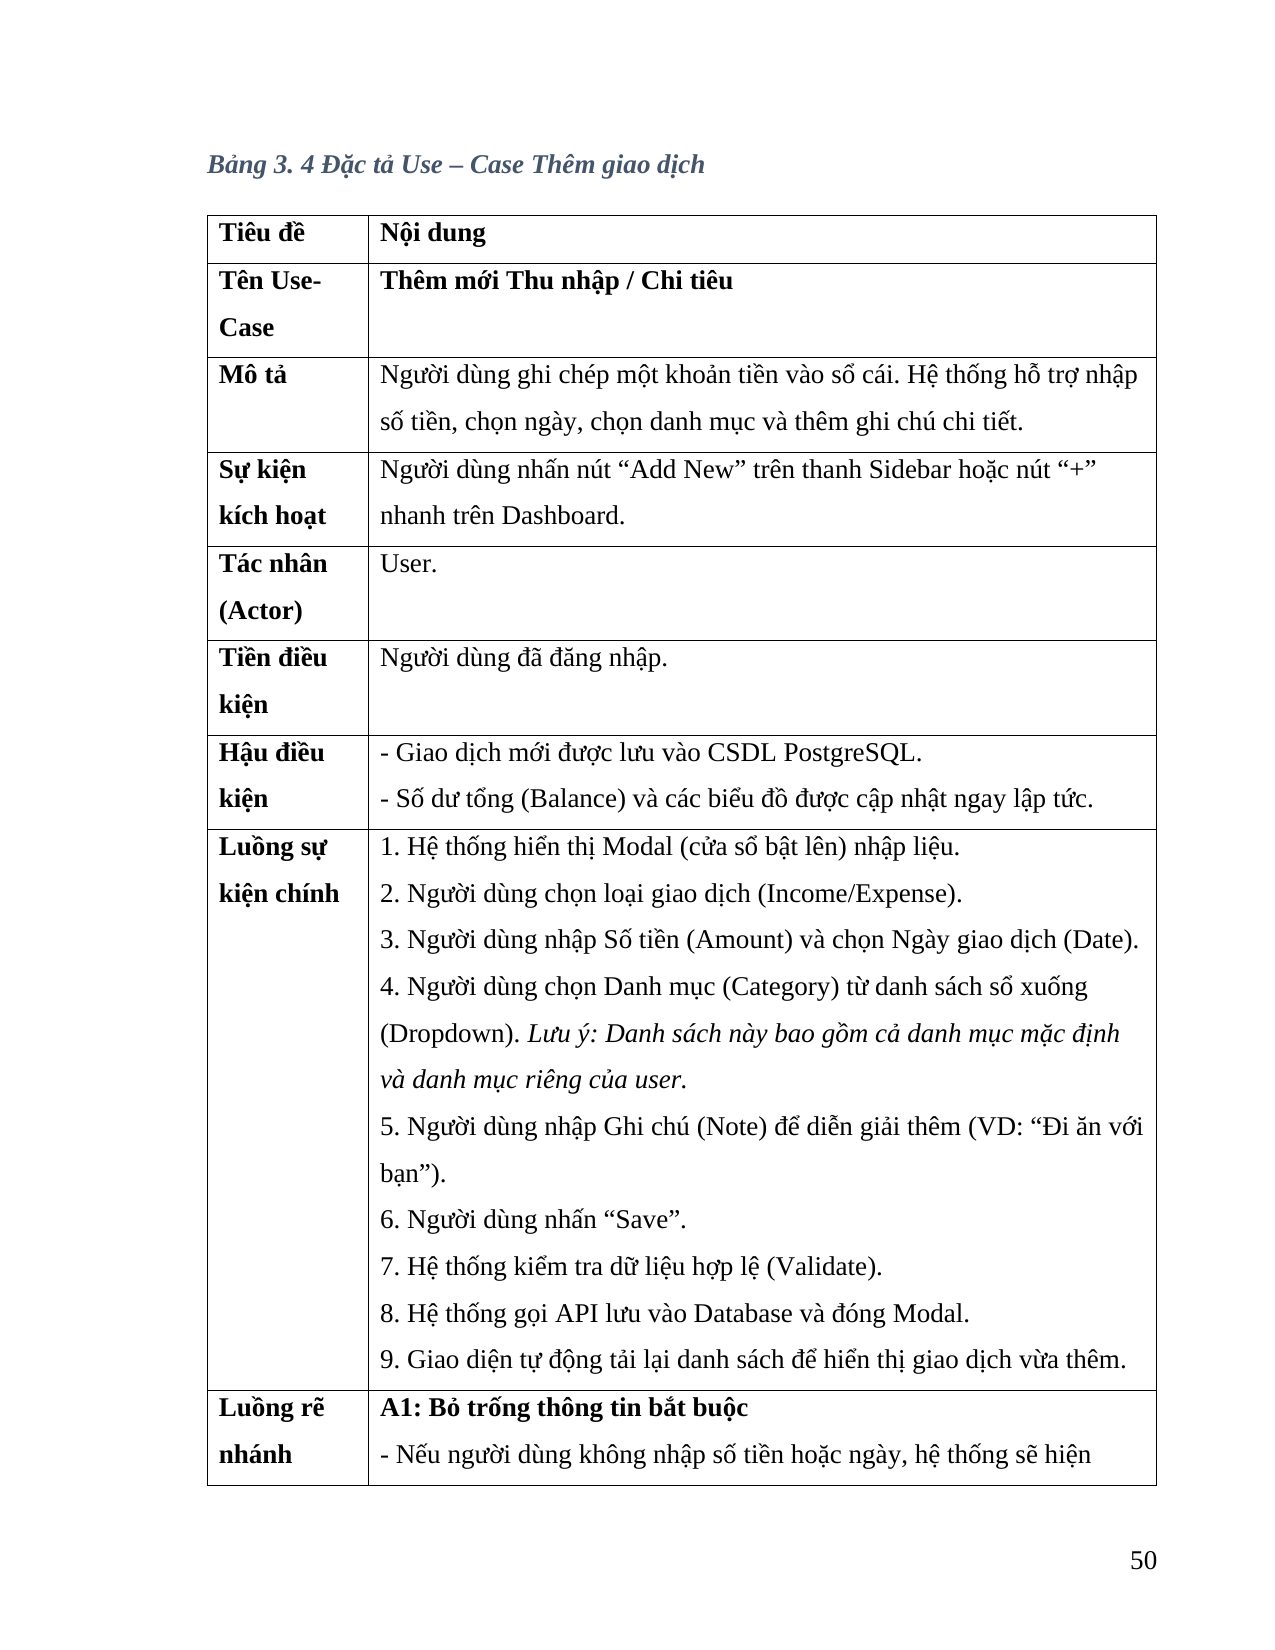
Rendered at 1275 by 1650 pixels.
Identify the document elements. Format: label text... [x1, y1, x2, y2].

table_cell Tên Use-Case [208, 264, 368, 357]
table_cell Người dùng nhấn nút “Add New” trên thanh Sidebar hoặc nút “+” nhanh trên Dashboard. [369, 453, 1156, 546]
table_cell Người dùng ghi chép một khoản tiền vào sổ cái. Hệ thống hỗ trợ nhập số tiền, chọn ngày, chọn danh mục và thêm ghi chú chi tiết. [369, 358, 1156, 452]
table_cell Mô tả [208, 358, 368, 452]
table_cell Người dùng đã đăng nhập. [369, 641, 1156, 735]
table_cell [369, 1391, 1156, 1484]
table_header Tiêu đề [208, 216, 368, 263]
table_cell Luồng sự kiện chính [208, 830, 368, 1390]
table_cell Tiền điều kiện [208, 641, 368, 735]
table_cell Thêm mới Thu nhập / Chi tiêu [369, 264, 1156, 357]
table_cell Sự kiện kích hoạt [208, 453, 368, 546]
table_cell Hậu điều kiện [208, 736, 368, 829]
table_cell Luồng rẽ nhánh [208, 1391, 368, 1484]
table_cell Tác nhân (Actor) [208, 547, 368, 640]
table_cell - Giao dịch mới được lưu vào CSDL PostgreSQL. - Số dư tổng (Balance) và các biểu đồ được cập nhật ngay lập tức. [369, 736, 1156, 829]
table_cell 1. Hệ thống hiển thị Modal (cửa sổ bật lên) nhập liệu. 2. Người dùng chọn loại giao dịch (Income/Expense). 3. Người dùng nhập Số tiền (Amount) và chọn Ngày giao dịch (Date). 4. Người dùng chọn Danh mục (Category) từ danh sách sổ xuống (Dropdown). Lưu ý: Danh sách này bao gồm cả danh mục mặc định và danh mục riêng của user. 5. Người dùng nhập Ghi chú (Note) để diễn giải thêm (VD: “Đi ăn với bạn”). 6. Người dùng nhấn “Save”. 7. Hệ thống kiểm tra dữ liệu hợp lệ (Validate). 8. Hệ thống gọi API lưu vào Database và đóng Modal. 9. Giao diện tự động tải lại danh sách để hiển thị giao dịch vừa thêm. [369, 830, 1156, 1390]
text Bảng 3. 4 Đặc tả Use – Case Thêm giao dịch [207, 148, 1157, 179]
table_cell User. [369, 547, 1156, 640]
table_header Nội dung [369, 216, 1156, 263]
